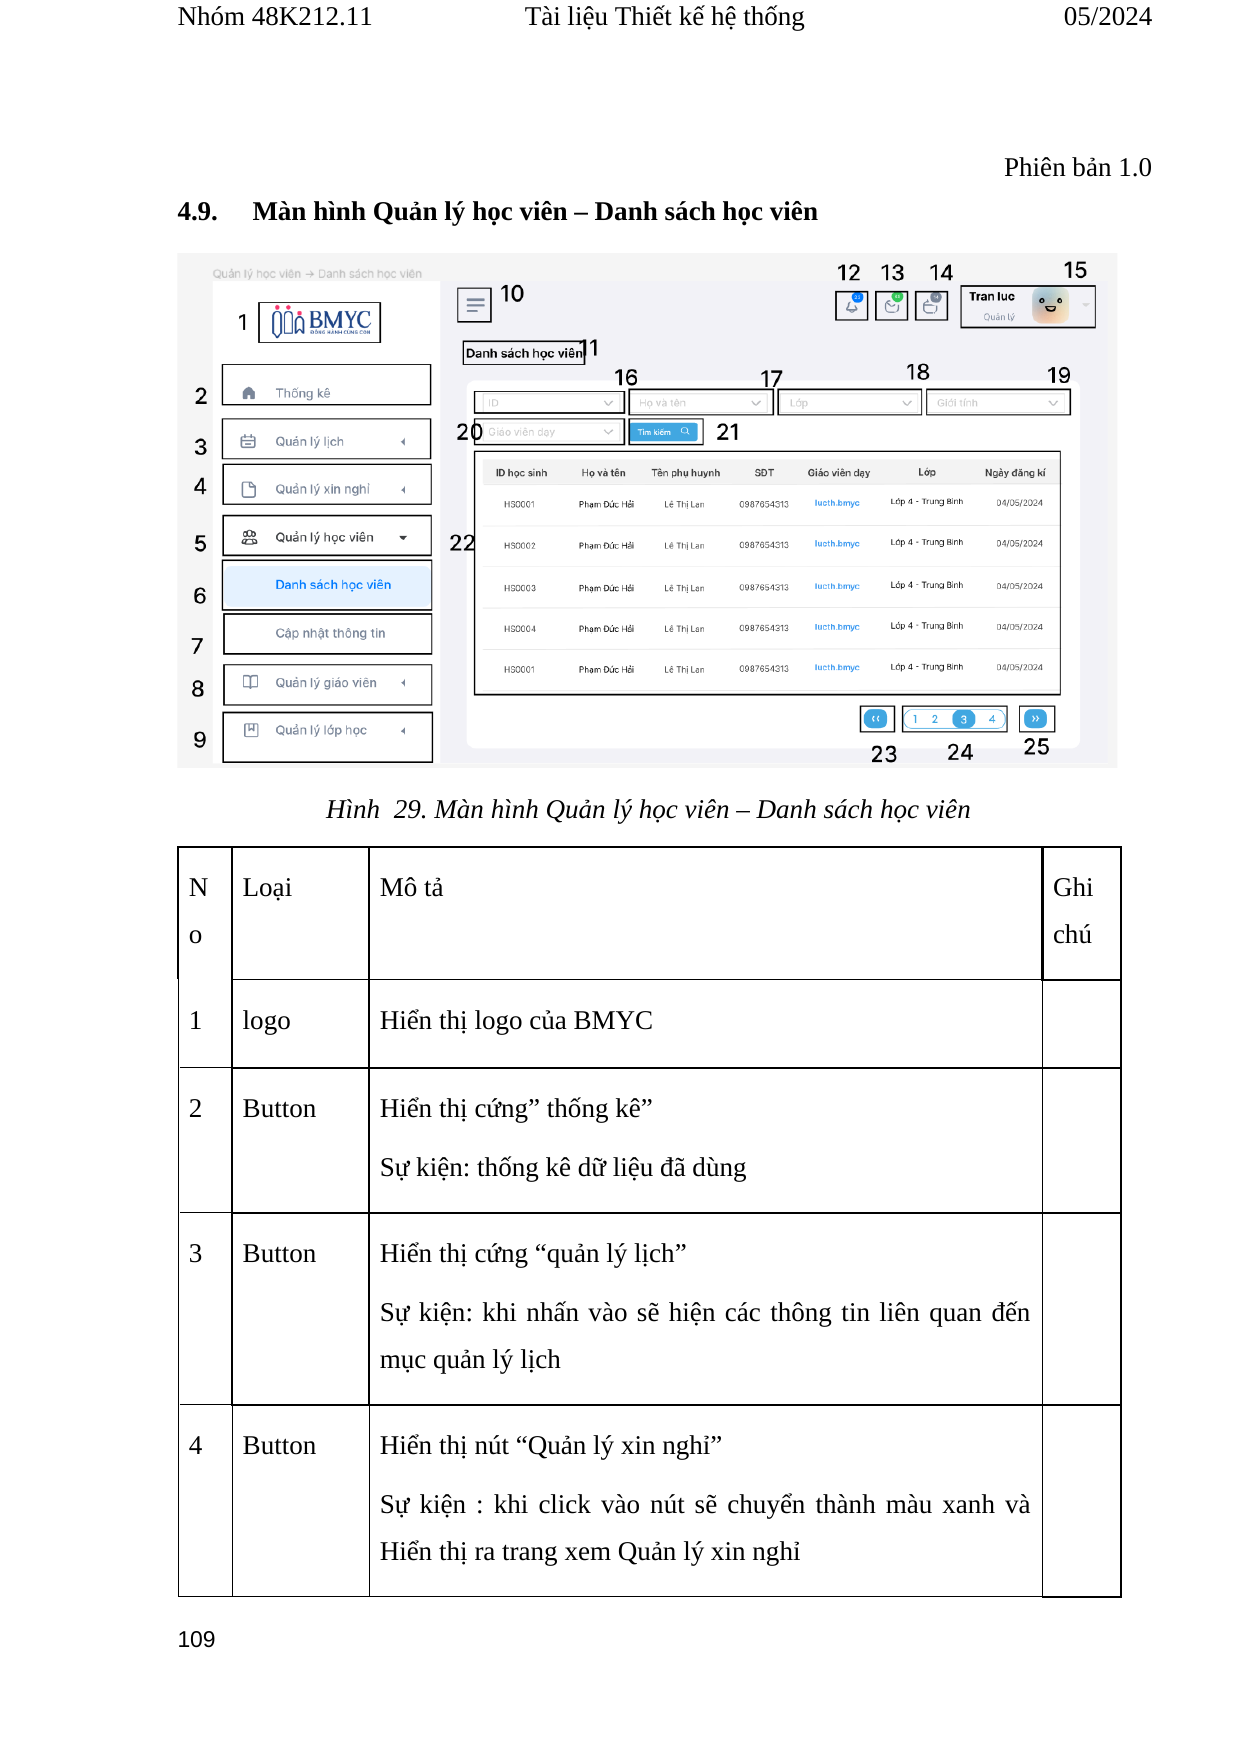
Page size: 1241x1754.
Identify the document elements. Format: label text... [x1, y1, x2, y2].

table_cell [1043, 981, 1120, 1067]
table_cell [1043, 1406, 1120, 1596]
text Hình 29. Màn hình Quản lý học viên – Danh sách học viên [177, 793, 1122, 824]
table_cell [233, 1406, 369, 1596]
picture [177, 253, 1118, 768]
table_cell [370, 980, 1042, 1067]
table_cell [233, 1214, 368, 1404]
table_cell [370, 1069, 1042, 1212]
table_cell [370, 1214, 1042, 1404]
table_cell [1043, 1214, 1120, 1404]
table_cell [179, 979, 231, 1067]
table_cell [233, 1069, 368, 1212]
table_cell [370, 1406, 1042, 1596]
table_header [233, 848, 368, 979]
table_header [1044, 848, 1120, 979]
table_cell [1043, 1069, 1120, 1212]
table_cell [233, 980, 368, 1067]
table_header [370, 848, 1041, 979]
subtitle Màn hình Quản lý học viên – Danh sách học viên [177, 194, 1122, 226]
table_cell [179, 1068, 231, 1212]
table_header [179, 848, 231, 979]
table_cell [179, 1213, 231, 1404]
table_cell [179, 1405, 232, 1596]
